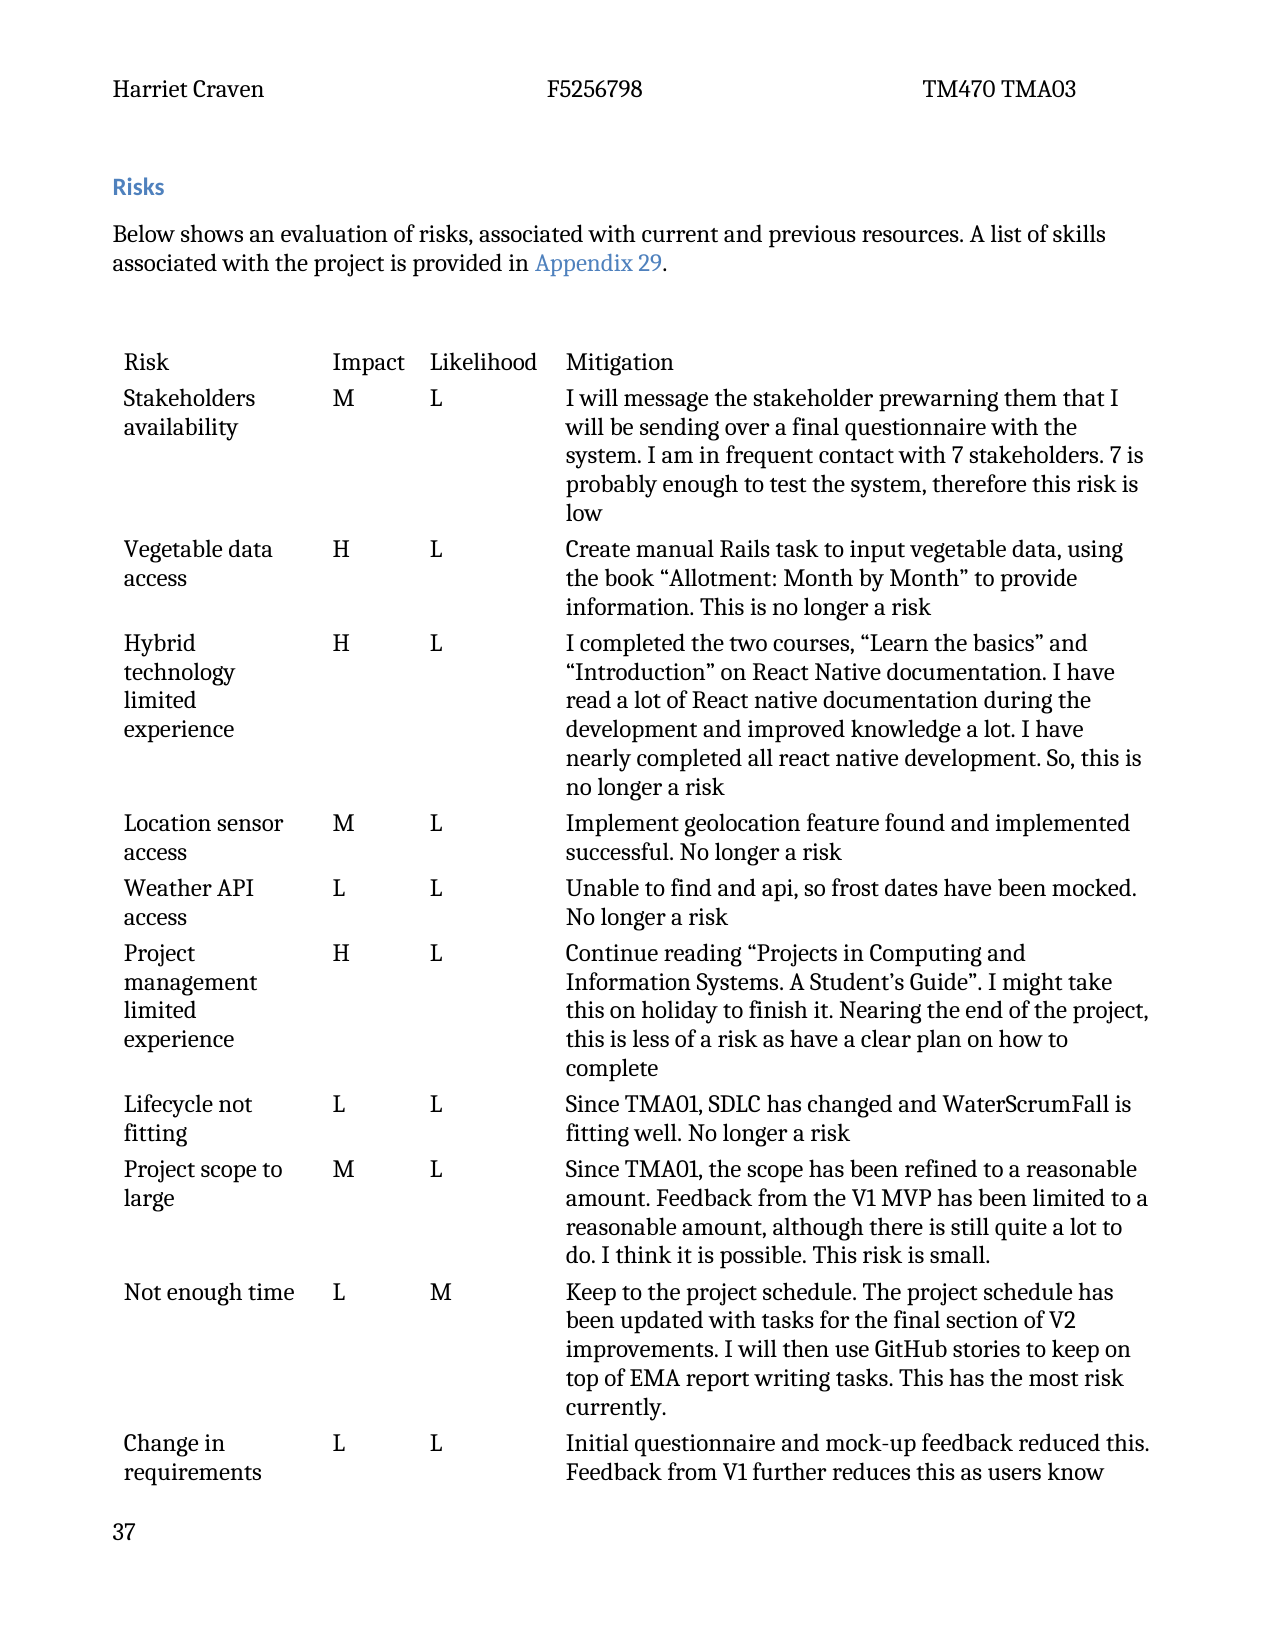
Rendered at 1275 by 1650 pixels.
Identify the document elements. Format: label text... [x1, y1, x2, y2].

table_cell Since TMA01, the scope has been refined to a reasonable amount. Feedback from the V1 MVP has been limited to a reasonable amount, although there is still quite a lot to do. I think it is possible. This risk is small. [554, 1151, 1162, 1274]
table_cell L [418, 380, 554, 531]
table_cell H [321, 531, 418, 625]
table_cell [113, 1425, 321, 1490]
subtitle Risks [112, 171, 1162, 201]
table_header Risk [113, 344, 321, 380]
table_cell Not enough time [113, 1274, 321, 1425]
table_cell Project management limited experience [113, 935, 321, 1086]
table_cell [554, 1425, 1162, 1490]
table_cell Stakeholders availability [113, 380, 321, 531]
table_cell Hybrid technology limited experience [113, 625, 321, 805]
table_cell L [418, 1086, 554, 1151]
table_cell I completed the two courses, “Learn the basics” and “Introduction” on React Native documentation. I have read a lot of React native documentation during the development and improved knowledge a lot. I have nearly completed all react native development. So, this is no longer a risk [554, 625, 1162, 805]
table_cell L [418, 531, 554, 625]
table_cell M [321, 805, 418, 870]
table_cell M [321, 380, 418, 531]
table_cell L [321, 870, 418, 935]
table_cell M [418, 1274, 554, 1425]
table_cell L [321, 1274, 418, 1425]
table_cell Keep to the project schedule. The project schedule has been updated with tasks for the final section of V2 improvements. I will then use GitHub stories to keep on top of EMA report writing tasks. This has the most risk currently. [554, 1274, 1162, 1425]
table_cell Weather API access [113, 870, 321, 935]
table_cell Unable to find and api, so frost dates have been mocked. No longer a risk [554, 870, 1162, 935]
table_cell L [321, 1086, 418, 1151]
table_cell H [321, 935, 418, 1086]
table_cell L [418, 1151, 554, 1274]
table_cell L [418, 935, 554, 1086]
table_header Likelihood [418, 344, 554, 380]
table_cell H [321, 625, 418, 805]
table_cell Lifecycle not fitting [113, 1086, 321, 1151]
table_cell L [418, 870, 554, 935]
table_cell Create manual Rails task to input vegetable data, using the book “Allotment: Month by Month” to provide information. This is no longer a risk [554, 531, 1162, 625]
text Below shows an evaluation of risks, associated with current and previous resources. A list of skills associated with the project is provided in Appendix 29. [112, 220, 1162, 278]
table_cell Implement geolocation feature found and implemented successful. No longer a risk [554, 805, 1162, 870]
table_cell L [321, 1425, 418, 1490]
table_cell Location sensor access [113, 805, 321, 870]
table_cell Project scope to large [113, 1151, 321, 1274]
table_header Impact [321, 344, 418, 380]
table_cell L [418, 805, 554, 870]
table_cell I will message the stakeholder prewarning them that I will be sending over a final questionnaire with the system. I am in frequent contact with 7 stakeholders. 7 is probably enough to test the system, therefore this risk is low [554, 380, 1162, 531]
table_cell Since TMA01, SDLC has changed and WaterScrumFall is fitting well. No longer a risk [554, 1086, 1162, 1151]
table_header Mitigation [554, 344, 1162, 380]
table_cell M [321, 1151, 418, 1274]
table_cell L [418, 1425, 554, 1490]
table_cell L [418, 625, 554, 805]
table_cell Continue reading “Projects in Computing and Information Systems. A Student’s Guide”. I might take this on holiday to finish it. Nearing the end of the project, this is less of a risk as have a clear plan on how to complete [554, 935, 1162, 1086]
table_cell Vegetable data access [113, 531, 321, 625]
